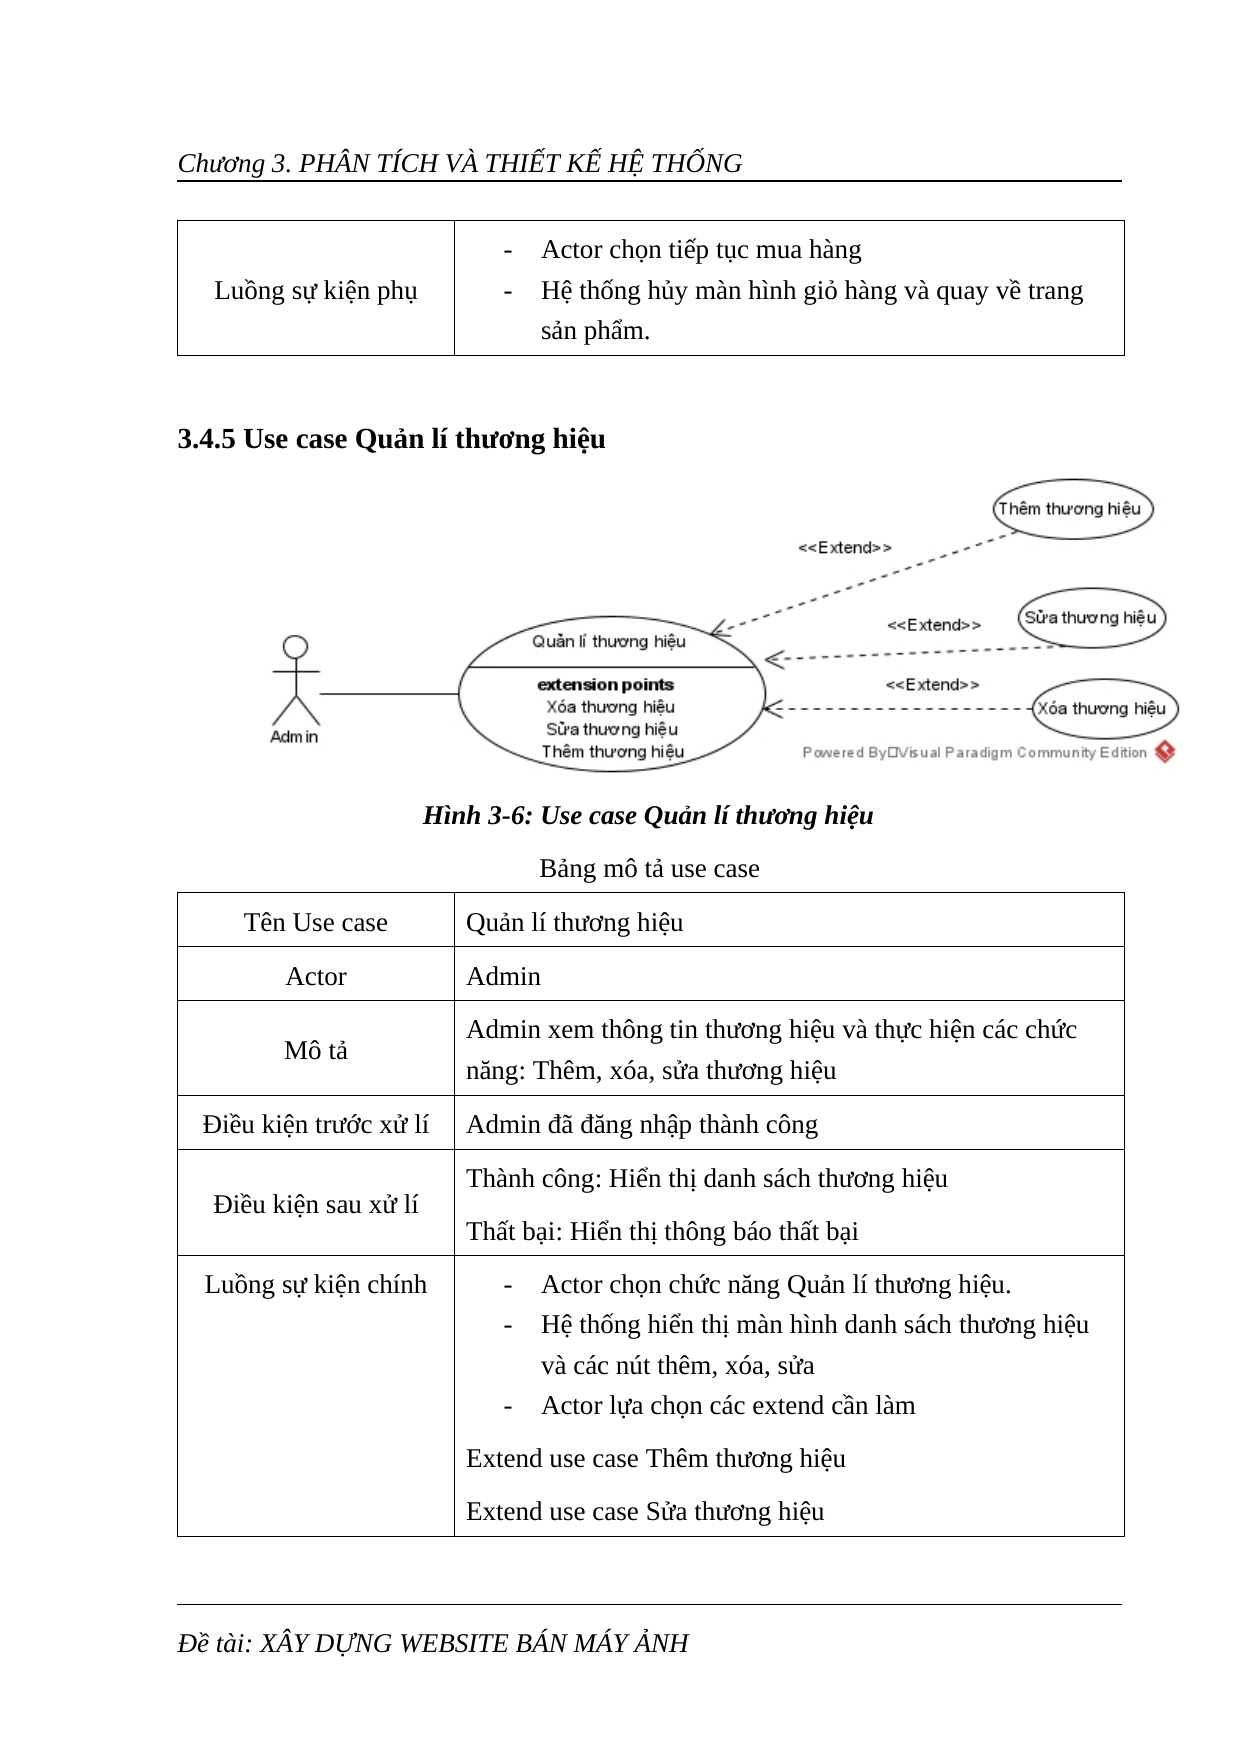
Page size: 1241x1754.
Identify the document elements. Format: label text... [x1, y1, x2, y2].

table_cell Mô tả [178, 1001, 454, 1094]
text 3.4.5 Use case Quản lí thương hiệu [177, 421, 1122, 454]
table_header Quản lí thương hiệu [455, 893, 1124, 946]
table_cell Actor chọn tiếp tục mua hàng Hệ thống hủy màn hình giỏ hàng và quay về trang sản phẩm. [455, 221, 1124, 354]
table_cell Admin đã đăng nhập thành công [455, 1096, 1124, 1148]
table_cell Điều kiện trước xử lí [178, 1096, 454, 1148]
table_cell Actor [178, 947, 454, 1000]
table_cell Điều kiện sau xử lí [178, 1150, 454, 1254]
table_cell Luồng sự kiện phụ [178, 221, 454, 354]
table_cell Luồng sự kiện chính [178, 1256, 454, 1536]
table_cell Thành công: Hiển thị danh sách thương hiệu Thất bại: Hiển thị thông báo thất bại [455, 1150, 1124, 1254]
text Bảng mô tả use case [177, 852, 1122, 883]
table_cell Admin xem thông tin thương hiệu và thực hiện các chức năng: Thêm, xóa, sửa thương hiệu [455, 1001, 1124, 1094]
table_header Tên Use case [178, 893, 454, 946]
table_cell Admin [455, 947, 1124, 1000]
picture [252, 477, 1184, 777]
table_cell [455, 1256, 1124, 1536]
